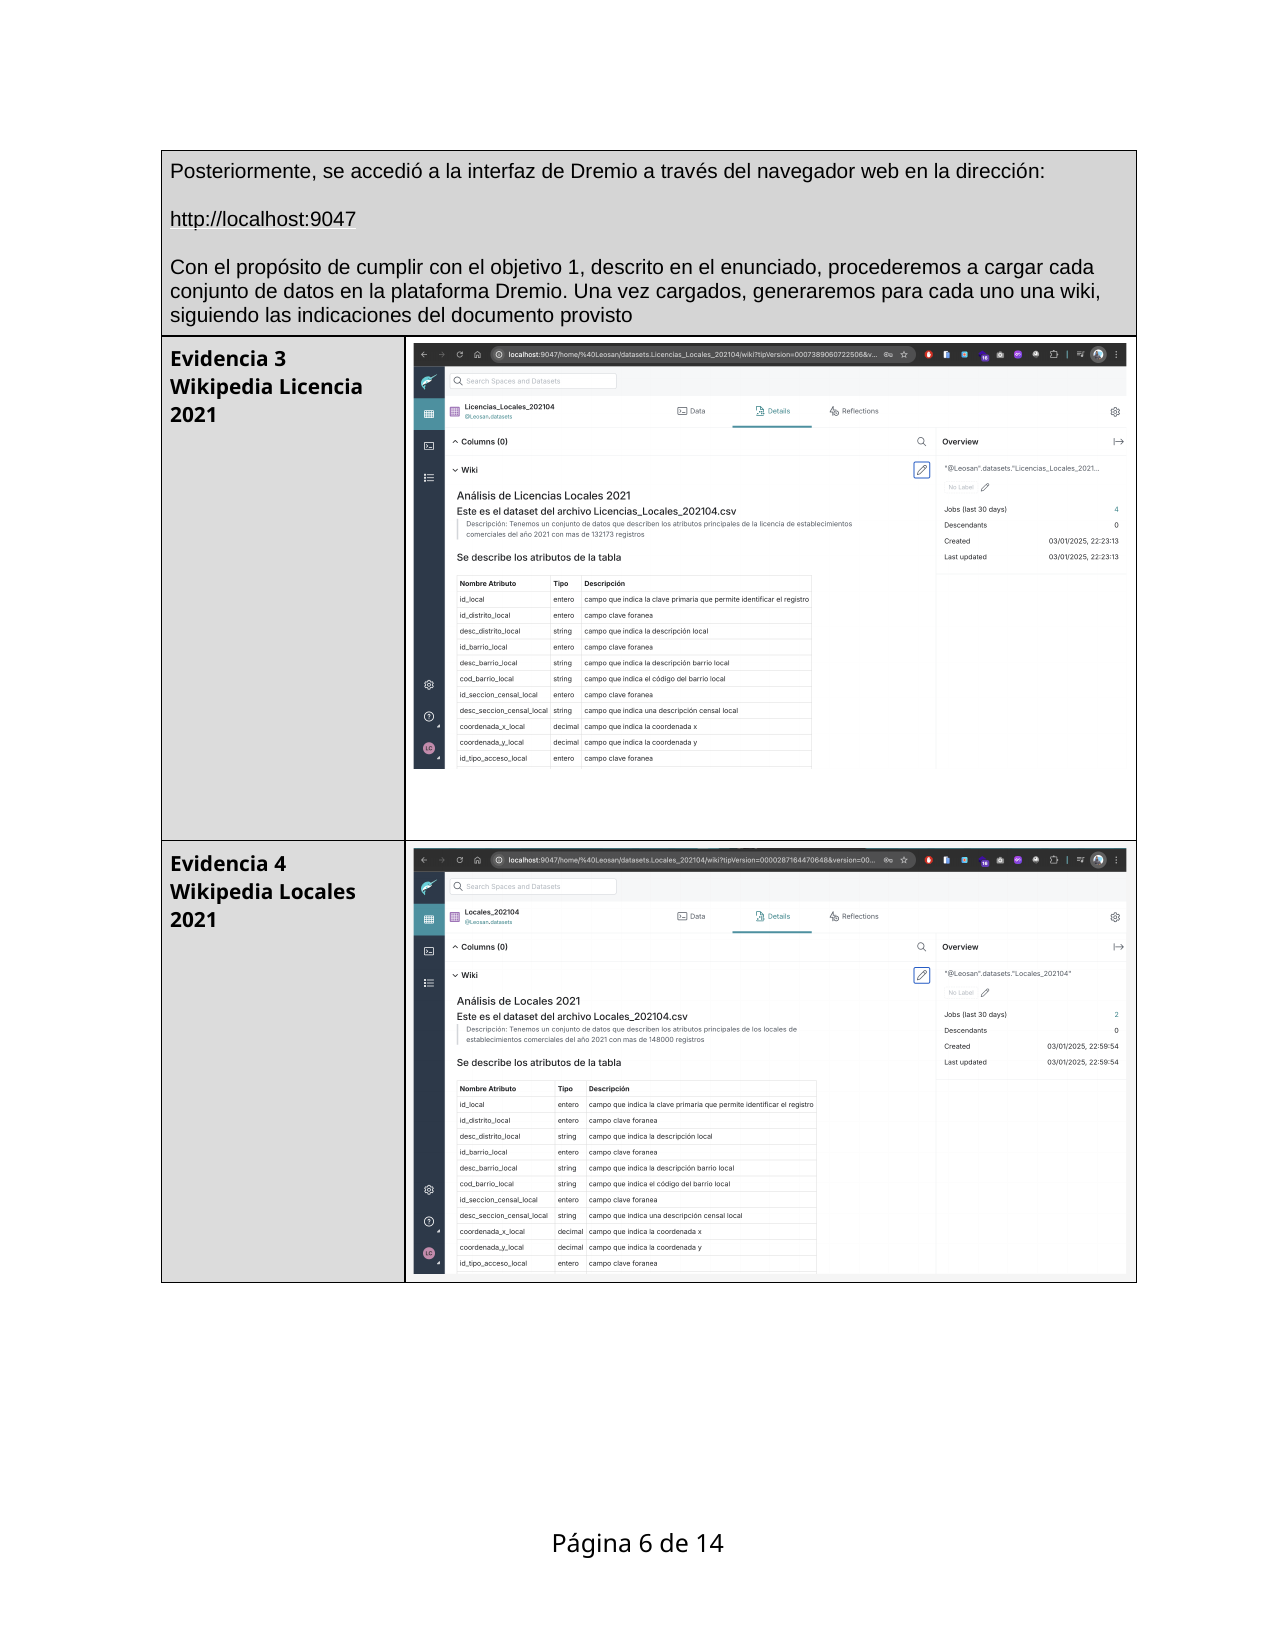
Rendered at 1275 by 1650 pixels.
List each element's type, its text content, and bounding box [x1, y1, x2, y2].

table_cell [406, 841, 1136, 1282]
picture [413, 848, 1127, 1274]
table_header Posteriormente, se accedió a la interfaz de Dremio a través del navegador web en la dirección: http://localhost:9047 Con el propósito de cumplir con el objetivo 1, descrito en el enunciado, procederemos a cargar cada conjunto de datos en la plataforma Dremio. Una vez cargados, generaremos para cada uno una wiki, siguiendo las indicaciones del documento provisto [162, 151, 1136, 335]
picture [413, 343, 1127, 769]
table_cell Evidencia 3 Wikipedia Licencia 2021 [162, 337, 404, 840]
table_cell Evidencia 4 Wikipedia Locales 2021 [162, 841, 404, 1282]
table_cell [406, 337, 1136, 840]
